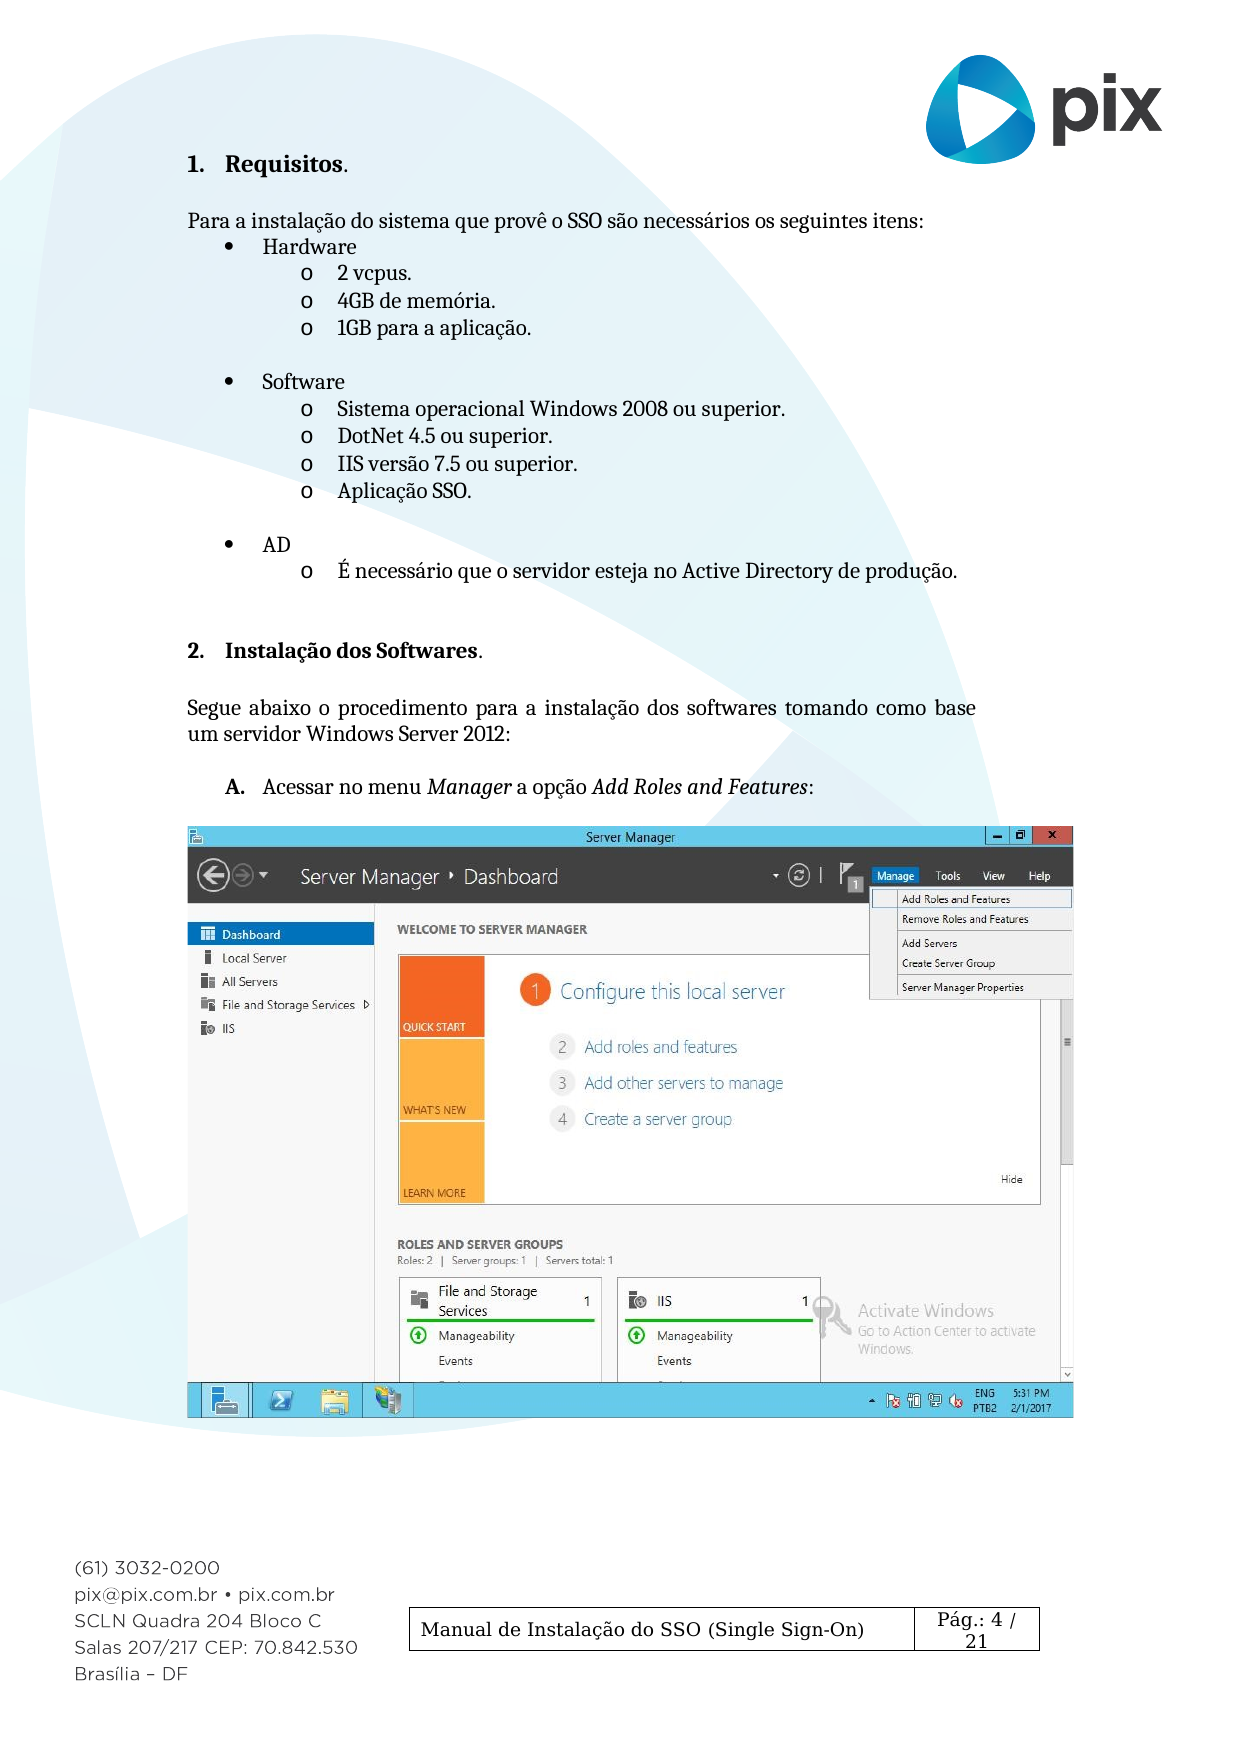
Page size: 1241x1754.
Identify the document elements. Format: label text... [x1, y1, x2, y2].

list Hardware [225, 234, 1053, 260]
list 1GB para a aplicação. [300, 315, 1053, 343]
text Para a instalação do sistema que provê o SSO são necessários os seguintes itens: [187, 207, 1053, 234]
list Software [225, 369, 1053, 395]
list IIS versão 7.5 ou superior. [300, 450, 1053, 478]
text Segue abaixo o procedimento para a instalação dos softwares tomando como base um servidor Windows Server 2012: [187, 695, 978, 748]
picture [0, 0, 1241, 1741]
list Sistema operacional Windows 2008 ou superior. [300, 395, 1053, 423]
list Acessar no menu Manager a opção Add Roles and Features: [225, 774, 978, 800]
list 2 vcpus. [300, 260, 1053, 288]
list Aplicação SSO. [300, 478, 1053, 505]
list Instalação dos Softwares. [187, 638, 1053, 665]
list 4GB de memória. [300, 288, 1053, 315]
list DotNet 4.5 ou superior. [300, 423, 1053, 450]
list AD [225, 532, 1053, 558]
list Requisitos. [187, 150, 1053, 179]
list É necessário que o servidor esteja no Active Directory de produção. [300, 558, 1053, 586]
